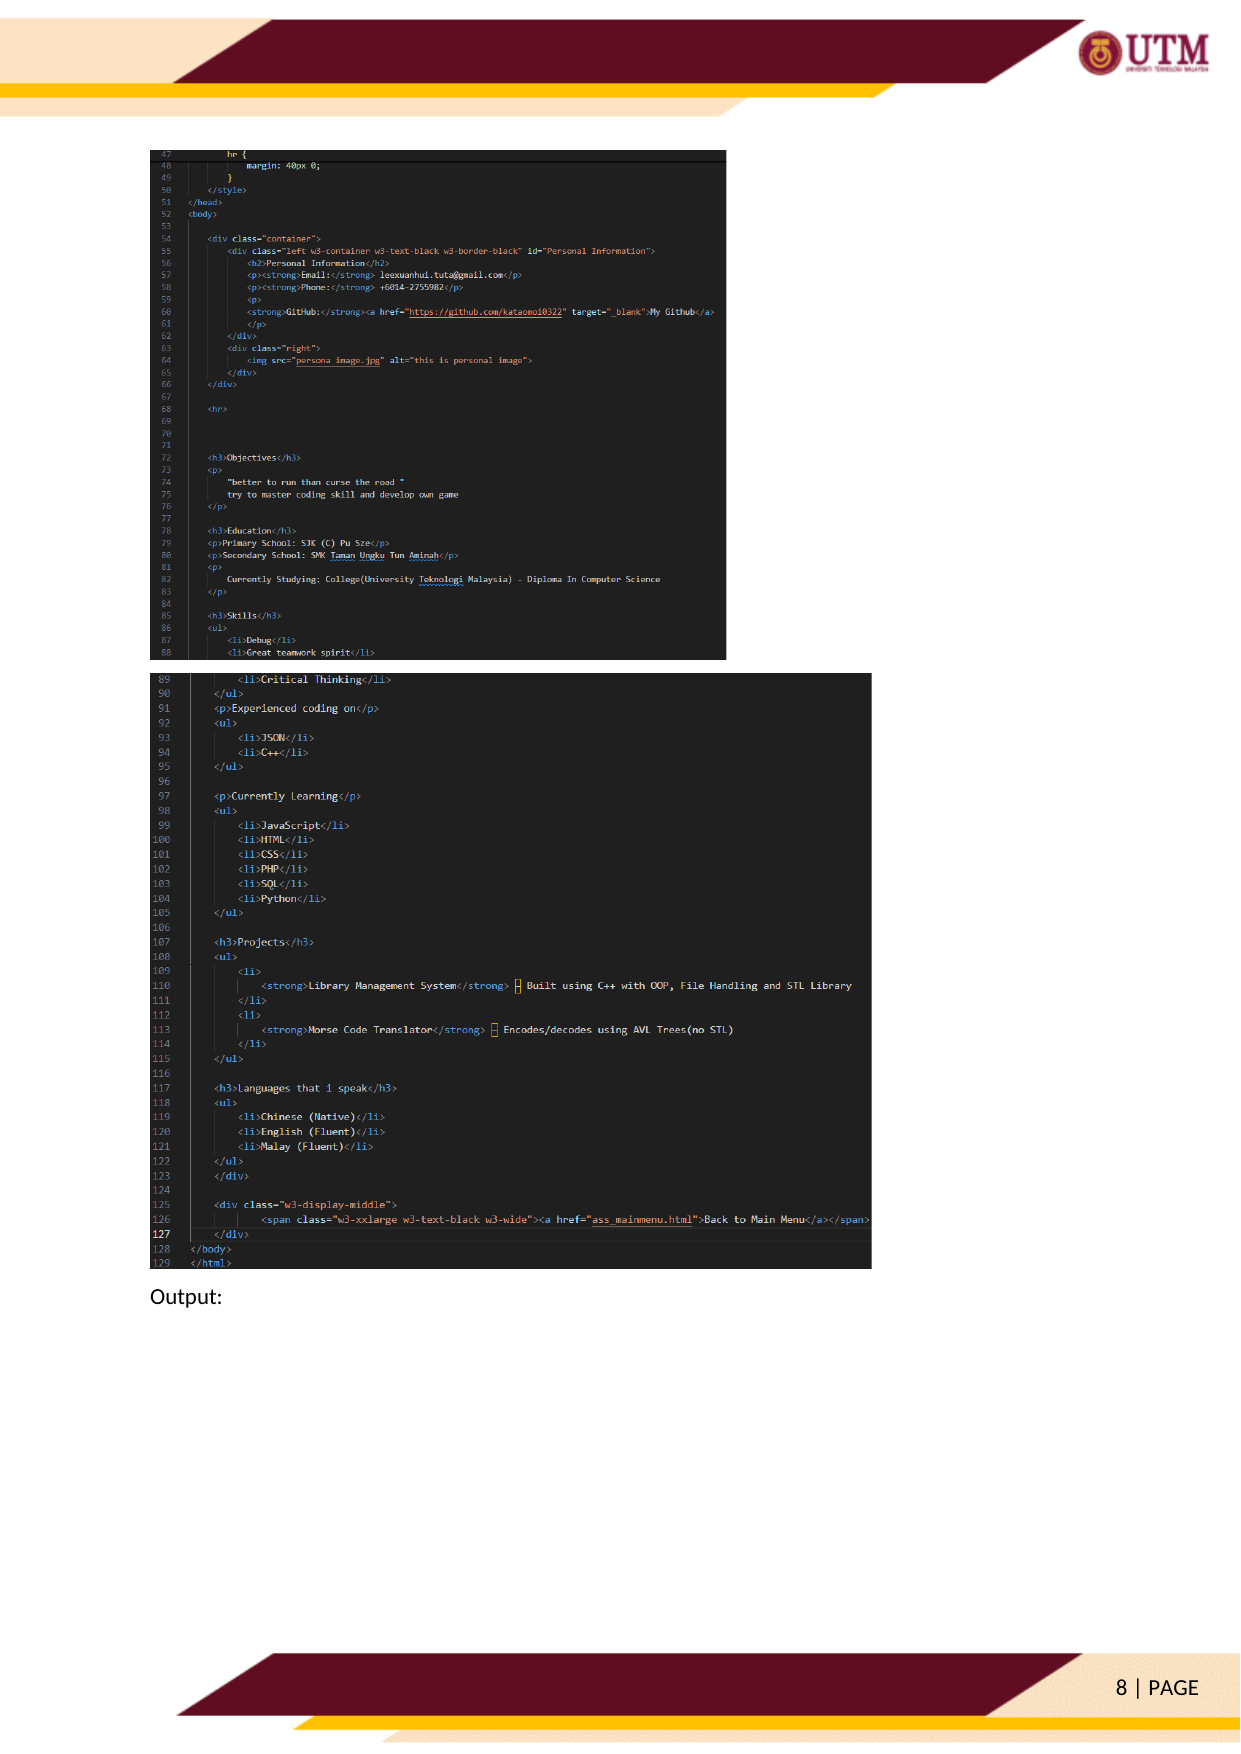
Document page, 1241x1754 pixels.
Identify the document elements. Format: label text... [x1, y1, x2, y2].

picture [150, 150, 727, 660]
picture [0, 12, 1237, 128]
text Output: [150, 1282, 1090, 1310]
picture [31, 1641, 1241, 1752]
picture [150, 673, 872, 1269]
